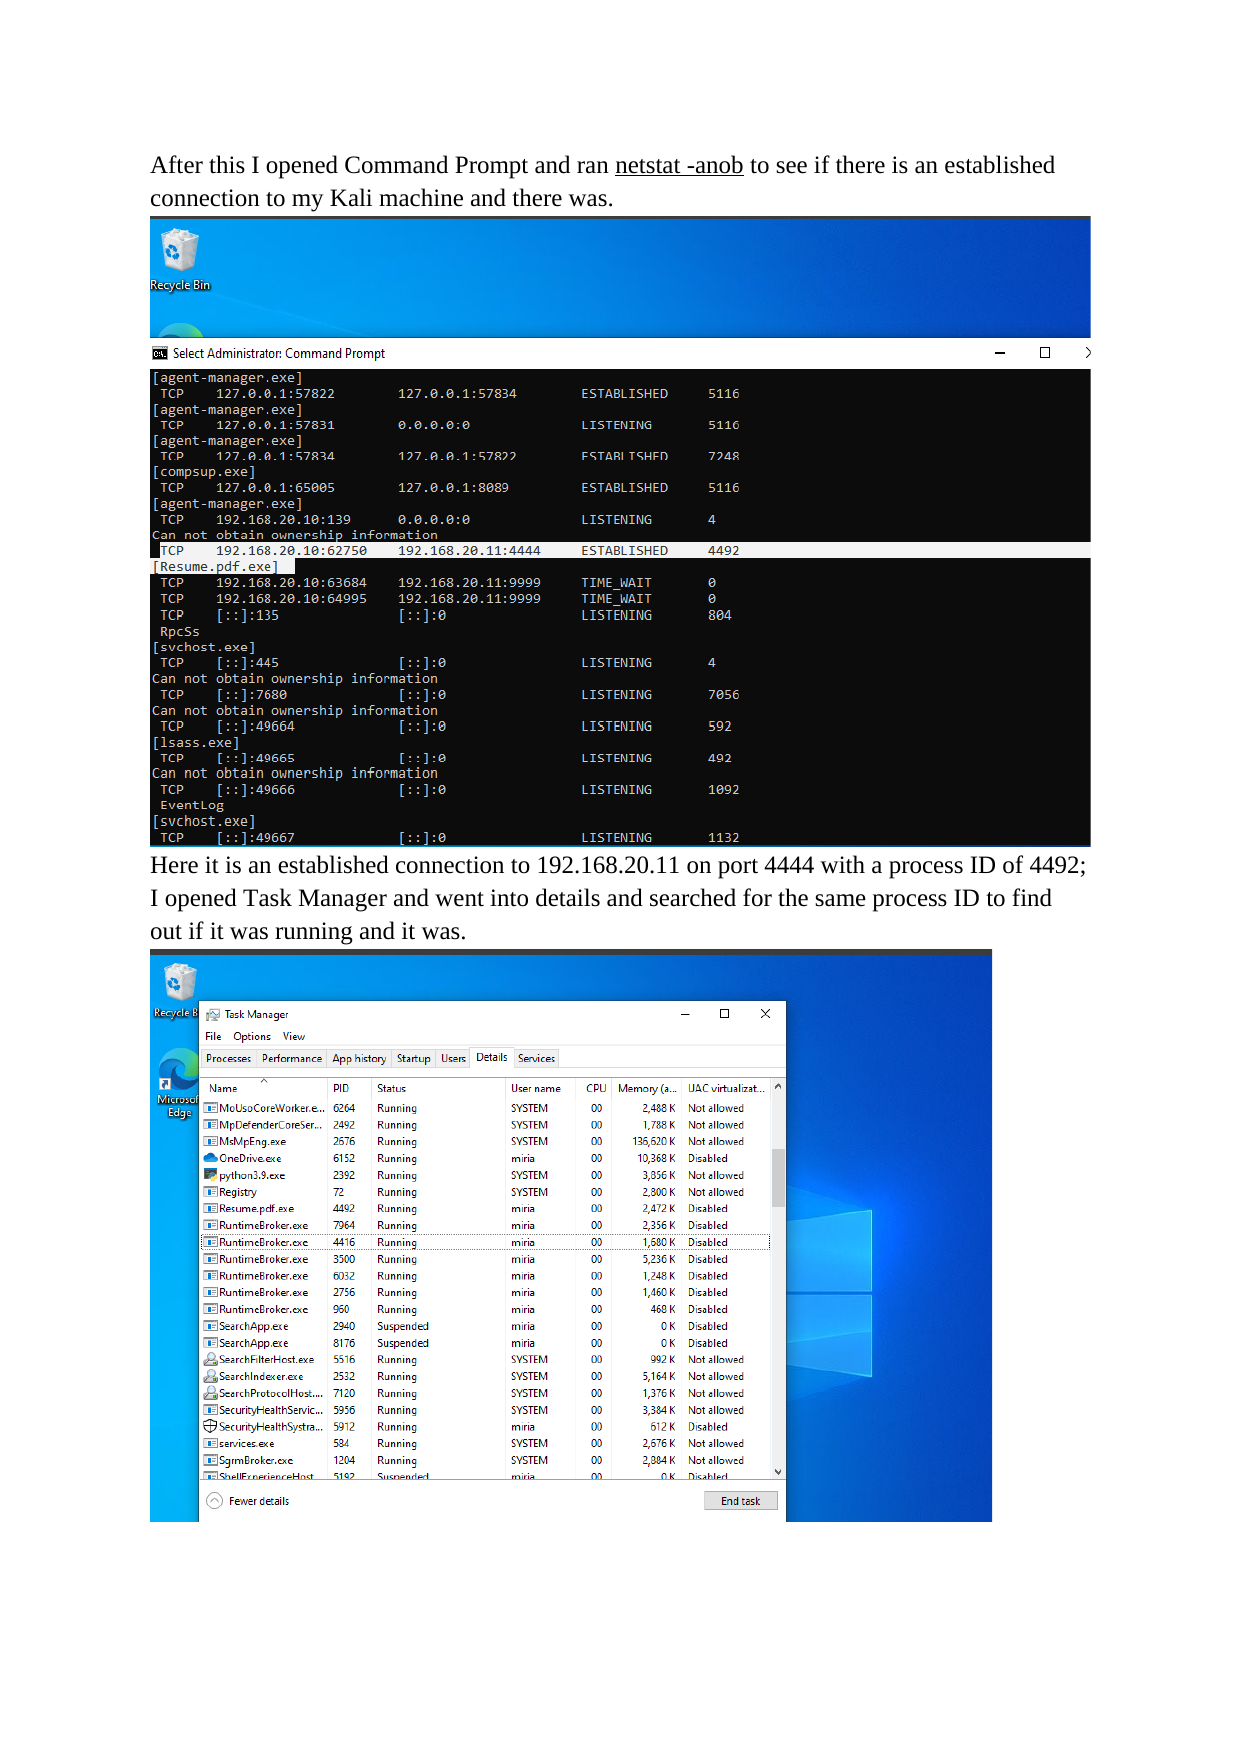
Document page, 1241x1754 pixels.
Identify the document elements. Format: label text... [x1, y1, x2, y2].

picture [150, 278, 161, 288]
text After this I opened Command Prompt and ran netstat -anob to see if there is an established connection to my Kali machine and there was. [150, 150, 1090, 212]
picture [194, 281, 209, 288]
picture [150, 949, 993, 1522]
picture [158, 1096, 172, 1102]
picture [174, 1109, 189, 1117]
picture [171, 281, 188, 288]
text Here it is an established connection to 192.168.20.11 on port 4444 with a process ID of 4492; I opened Task Manager and went into details and searched for the same process ID to find out if it was running and it was. [150, 850, 1090, 945]
picture [150, 216, 1091, 847]
picture [150, 1007, 167, 1015]
